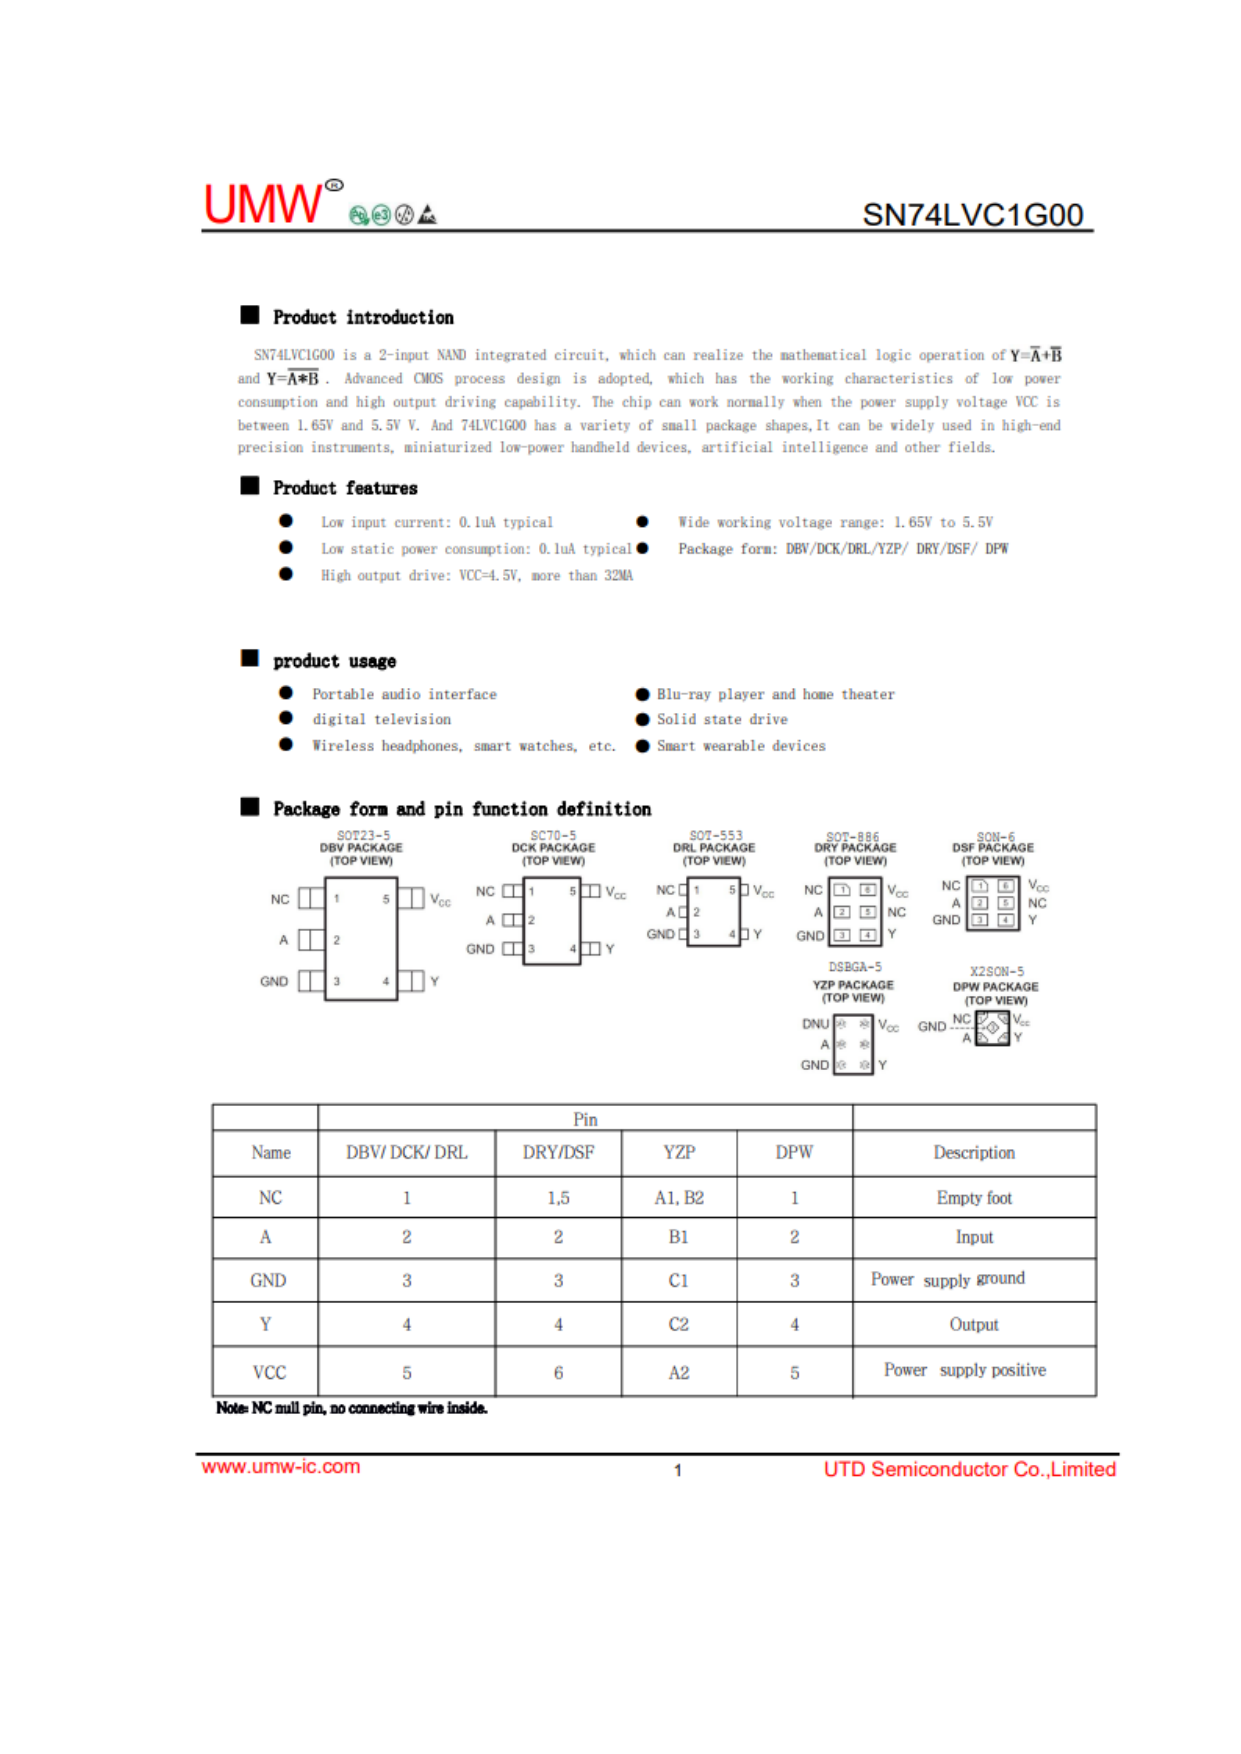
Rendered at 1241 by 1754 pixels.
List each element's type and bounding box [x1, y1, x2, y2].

picture [147, 118, 1148, 1539]
